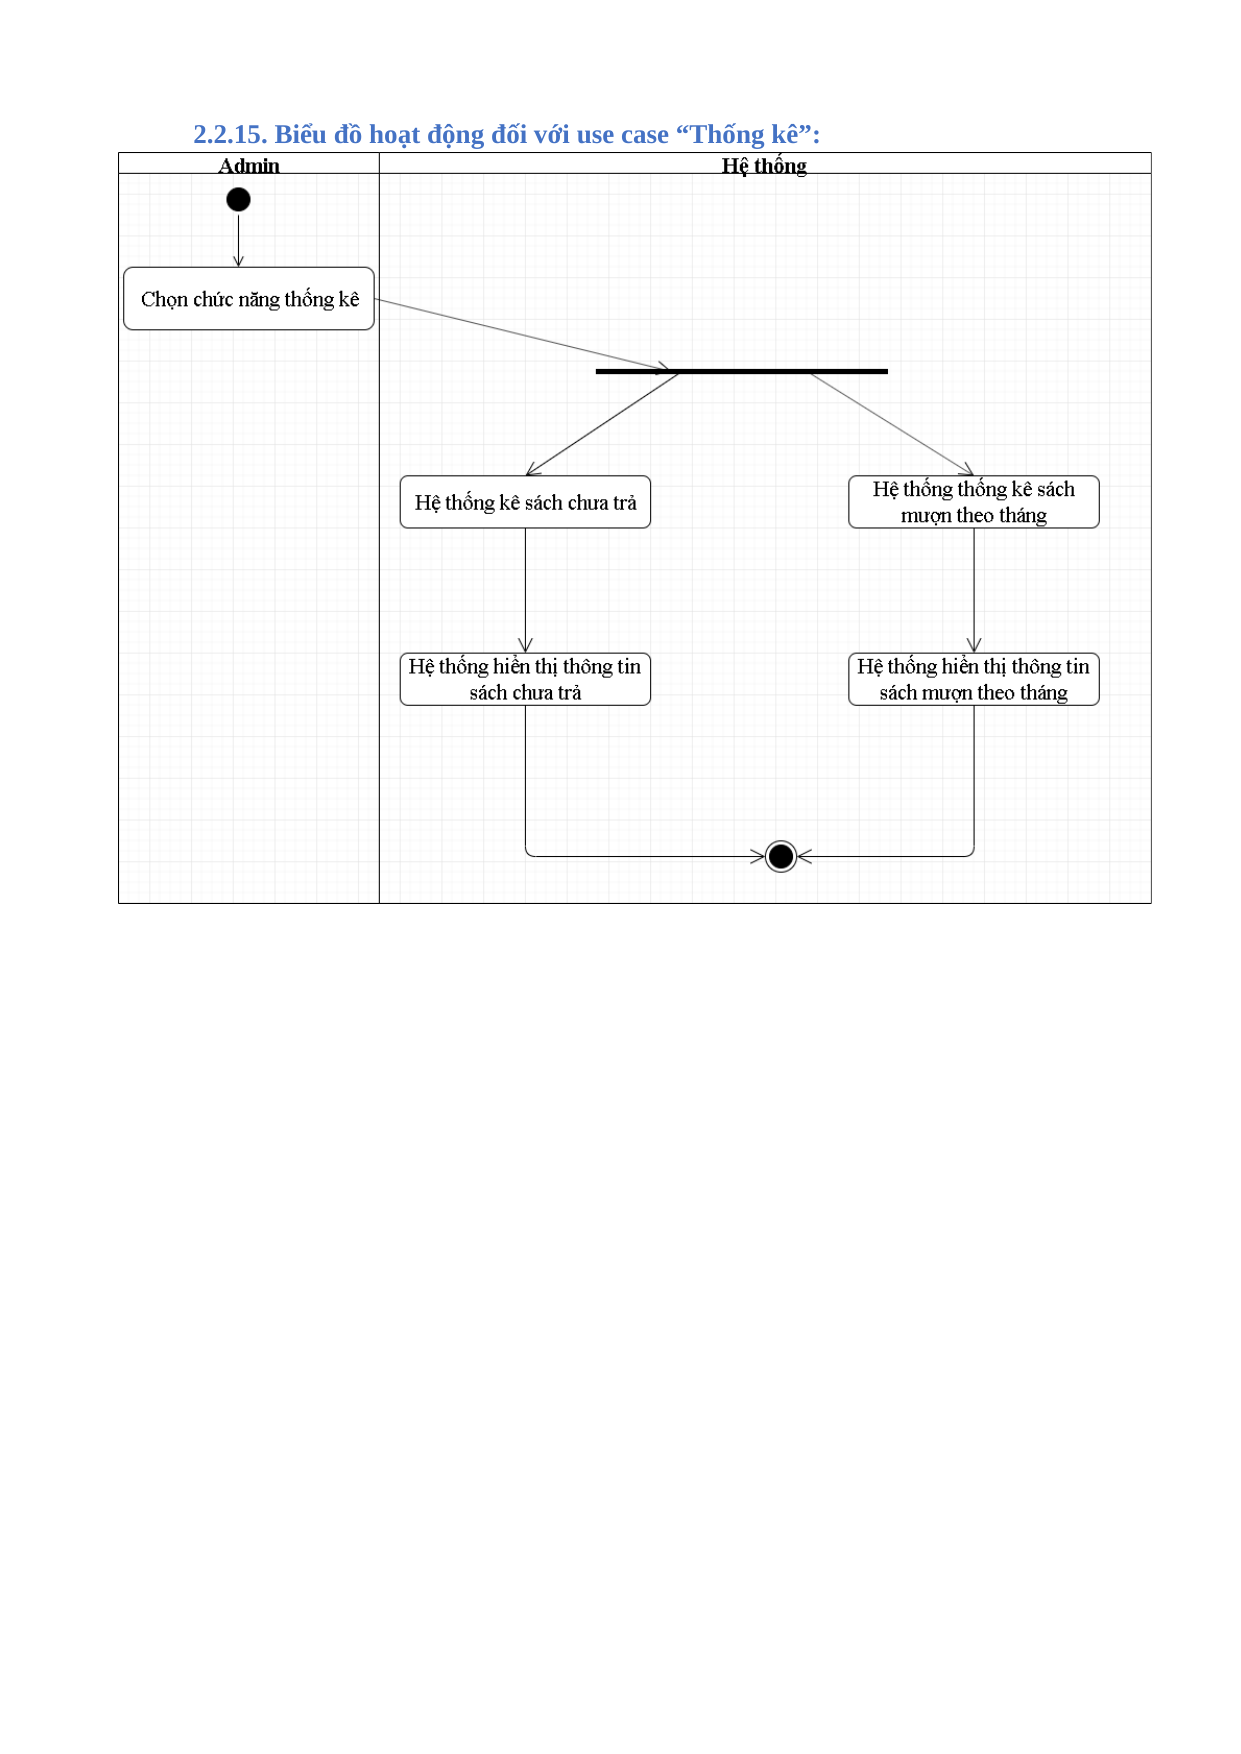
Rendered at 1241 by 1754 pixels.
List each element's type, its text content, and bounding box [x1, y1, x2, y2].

subtitle 2.2.15. Biểu đồ hoạt động đối với use case “Thống kê”: [118, 118, 1152, 149]
picture [118, 152, 1152, 904]
